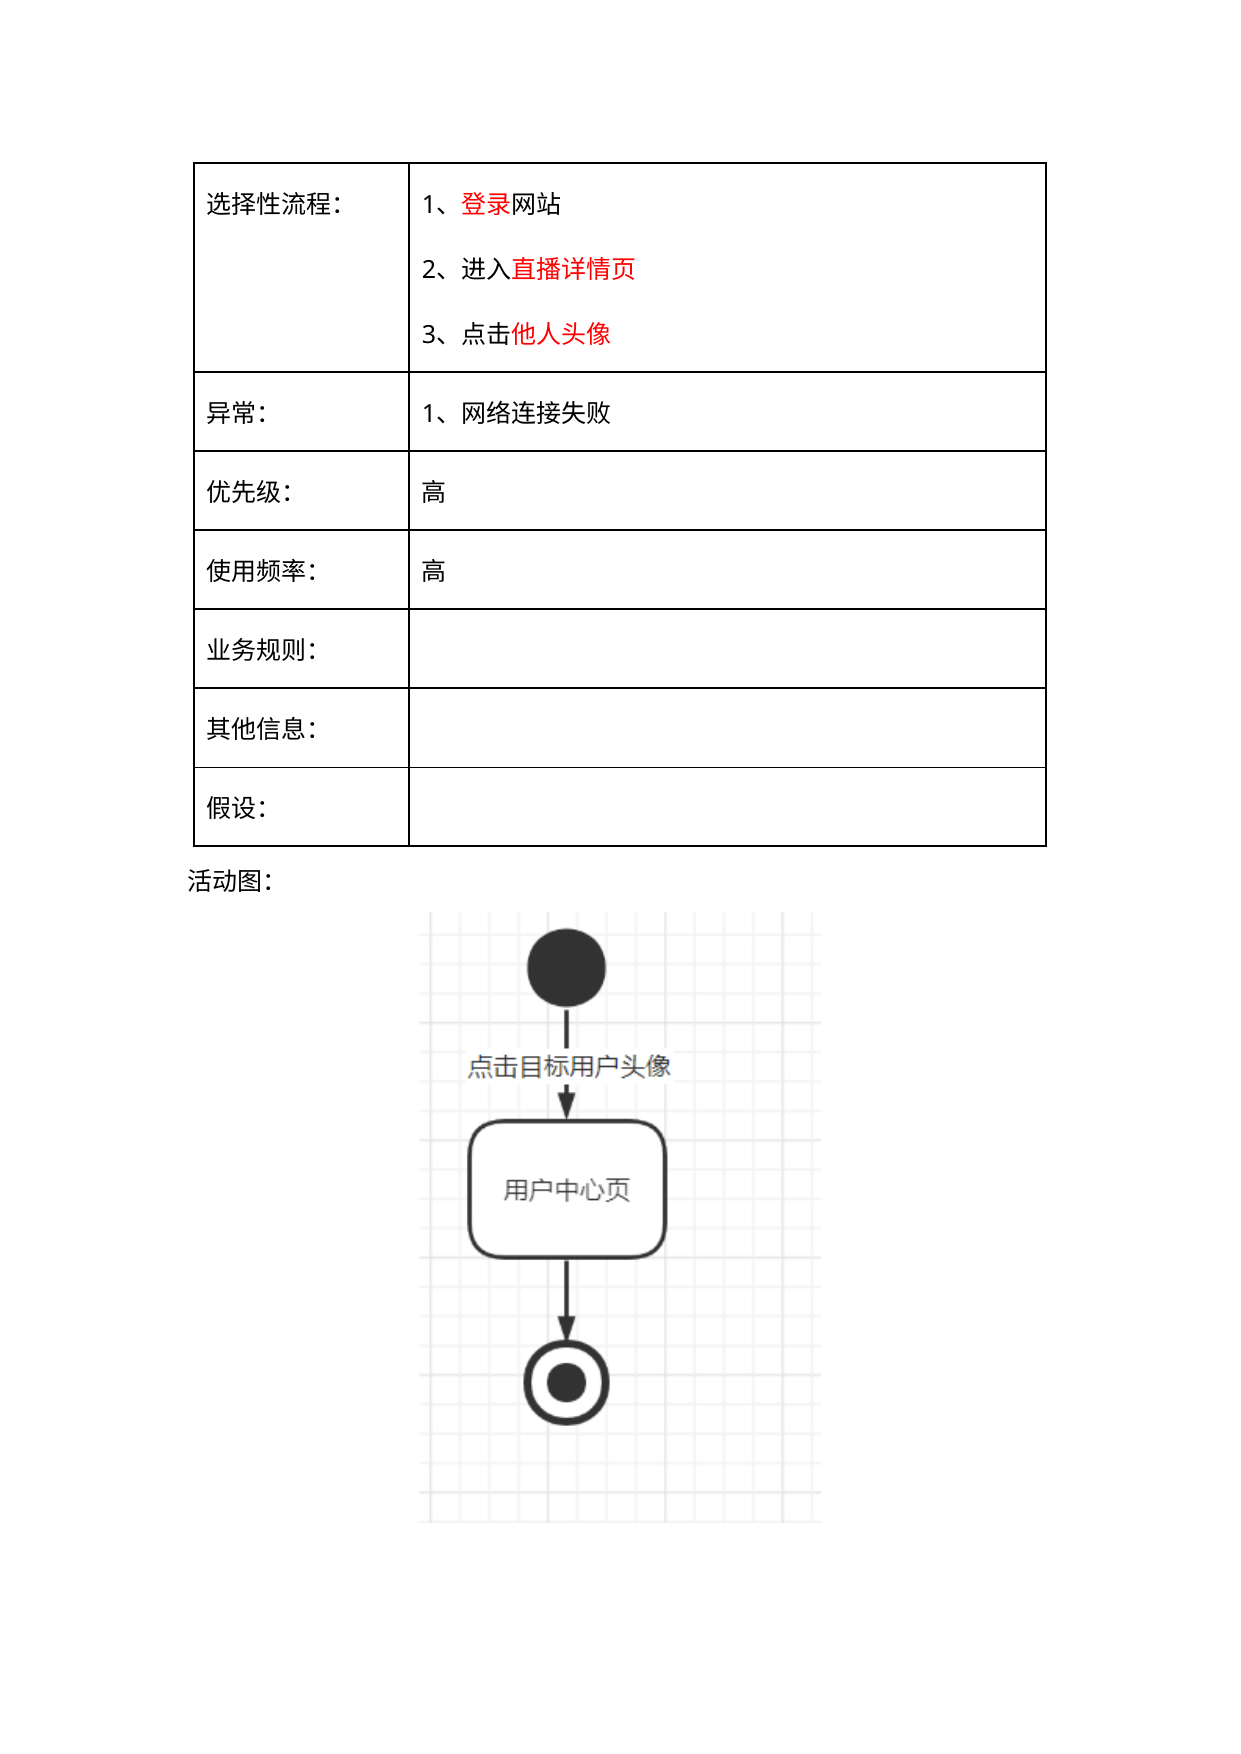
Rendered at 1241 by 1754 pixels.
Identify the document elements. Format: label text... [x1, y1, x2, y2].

table_cell [410, 610, 1045, 687]
table_cell 其他信息： [195, 689, 408, 766]
table_cell [410, 689, 1045, 766]
table_cell 高 [410, 452, 1045, 529]
table_cell 异常： [195, 373, 408, 450]
table_cell 业务规则： [195, 610, 408, 687]
table_cell 优先级： [195, 452, 408, 529]
table_cell 使用频率： [195, 531, 408, 608]
table_cell 选择性流程： [195, 164, 408, 371]
table_cell 高 [410, 531, 1045, 608]
table_cell 1、登录网站 2、进入直播详情页 3、点击他人头像 [410, 164, 1045, 371]
picture [419, 912, 821, 1523]
list 活动图： [187, 847, 1053, 912]
table_cell 1、网络连接失败 [410, 373, 1045, 450]
table_cell 假设： [195, 768, 408, 845]
table_cell [410, 768, 1045, 845]
